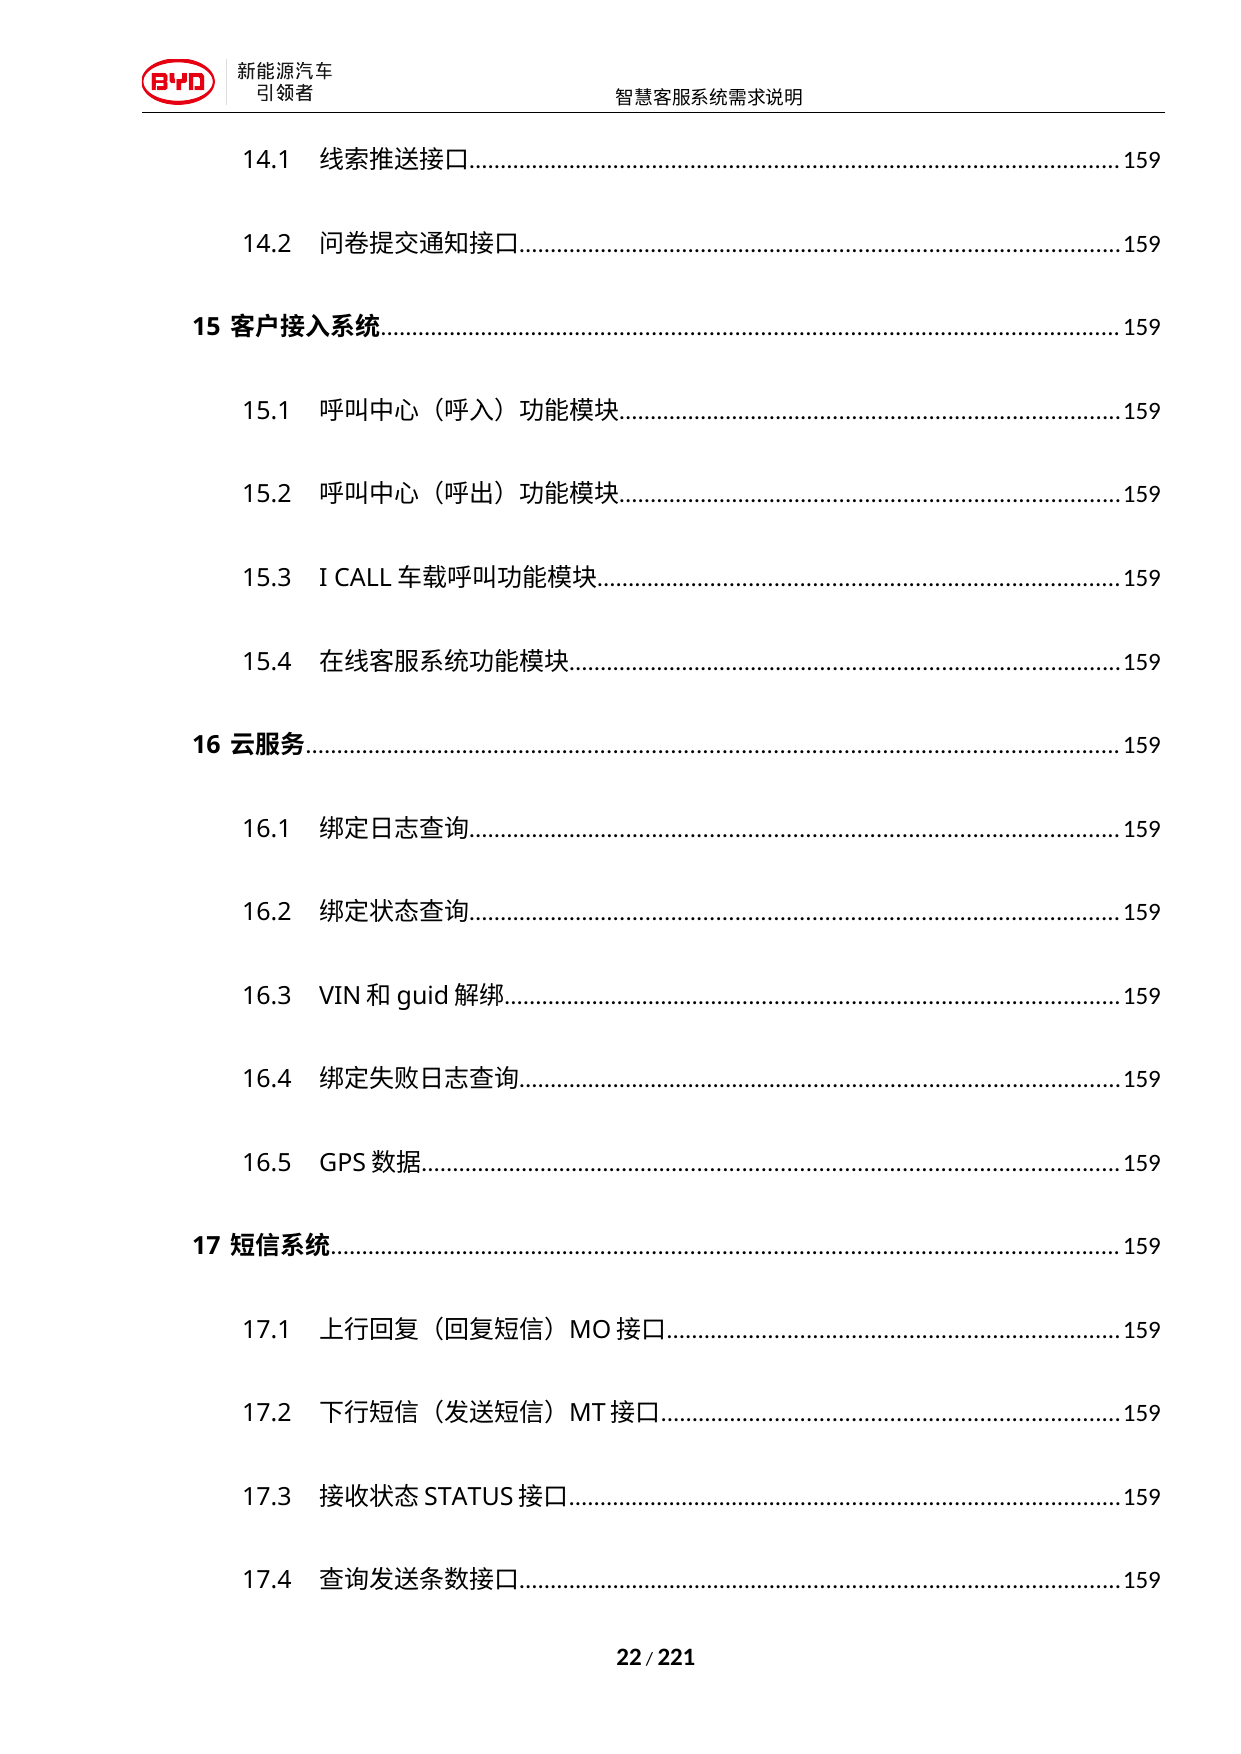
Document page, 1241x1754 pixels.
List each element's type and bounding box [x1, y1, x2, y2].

picture [141, 59, 332, 105]
